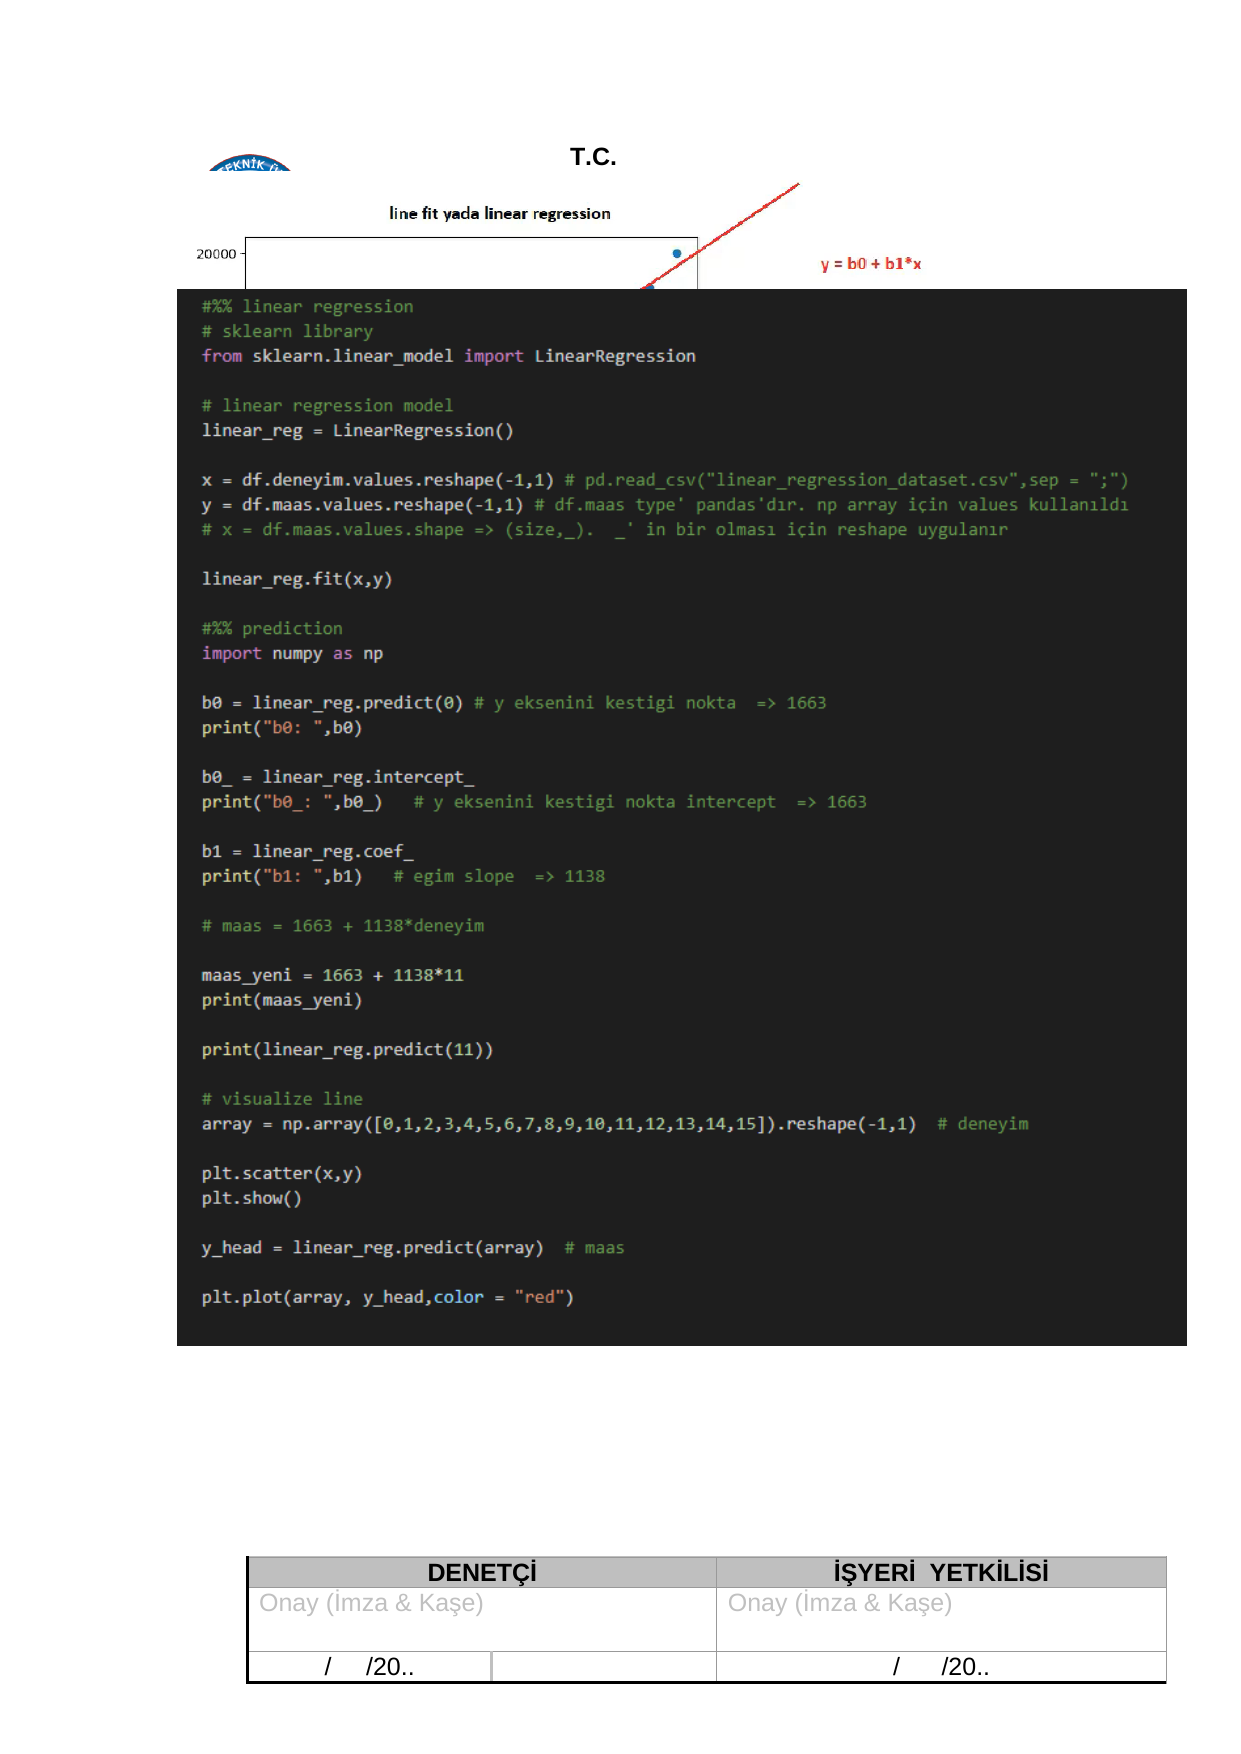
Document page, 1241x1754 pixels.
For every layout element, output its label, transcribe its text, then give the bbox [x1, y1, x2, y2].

table_cell Onay (İmza & Kaşe) [717, 1588, 1166, 1651]
table_header T.C. KARADENİZ TEKNİK ÜNİVERSİTESİ OF TEKNOLOJİ FAKÜLTESİ YAZILIM MÜHENDİSLİĞİ BÖLÜMÜ İŞYERİ UYGULAMASI HAFTALIK RAPOR [322, 141, 865, 171]
table_header [177, 141, 322, 171]
table_cell / /20.. [717, 1652, 1166, 1681]
table_cell [493, 1652, 716, 1681]
table_header İŞYERİ YETKİLİSİ [717, 1558, 1166, 1587]
picture [177, 154, 1187, 1346]
table_header DENETÇİ [249, 1558, 716, 1587]
table_cell / /20.. [249, 1652, 490, 1681]
table_cell Onay (İmza & Kaşe) [249, 1588, 716, 1651]
